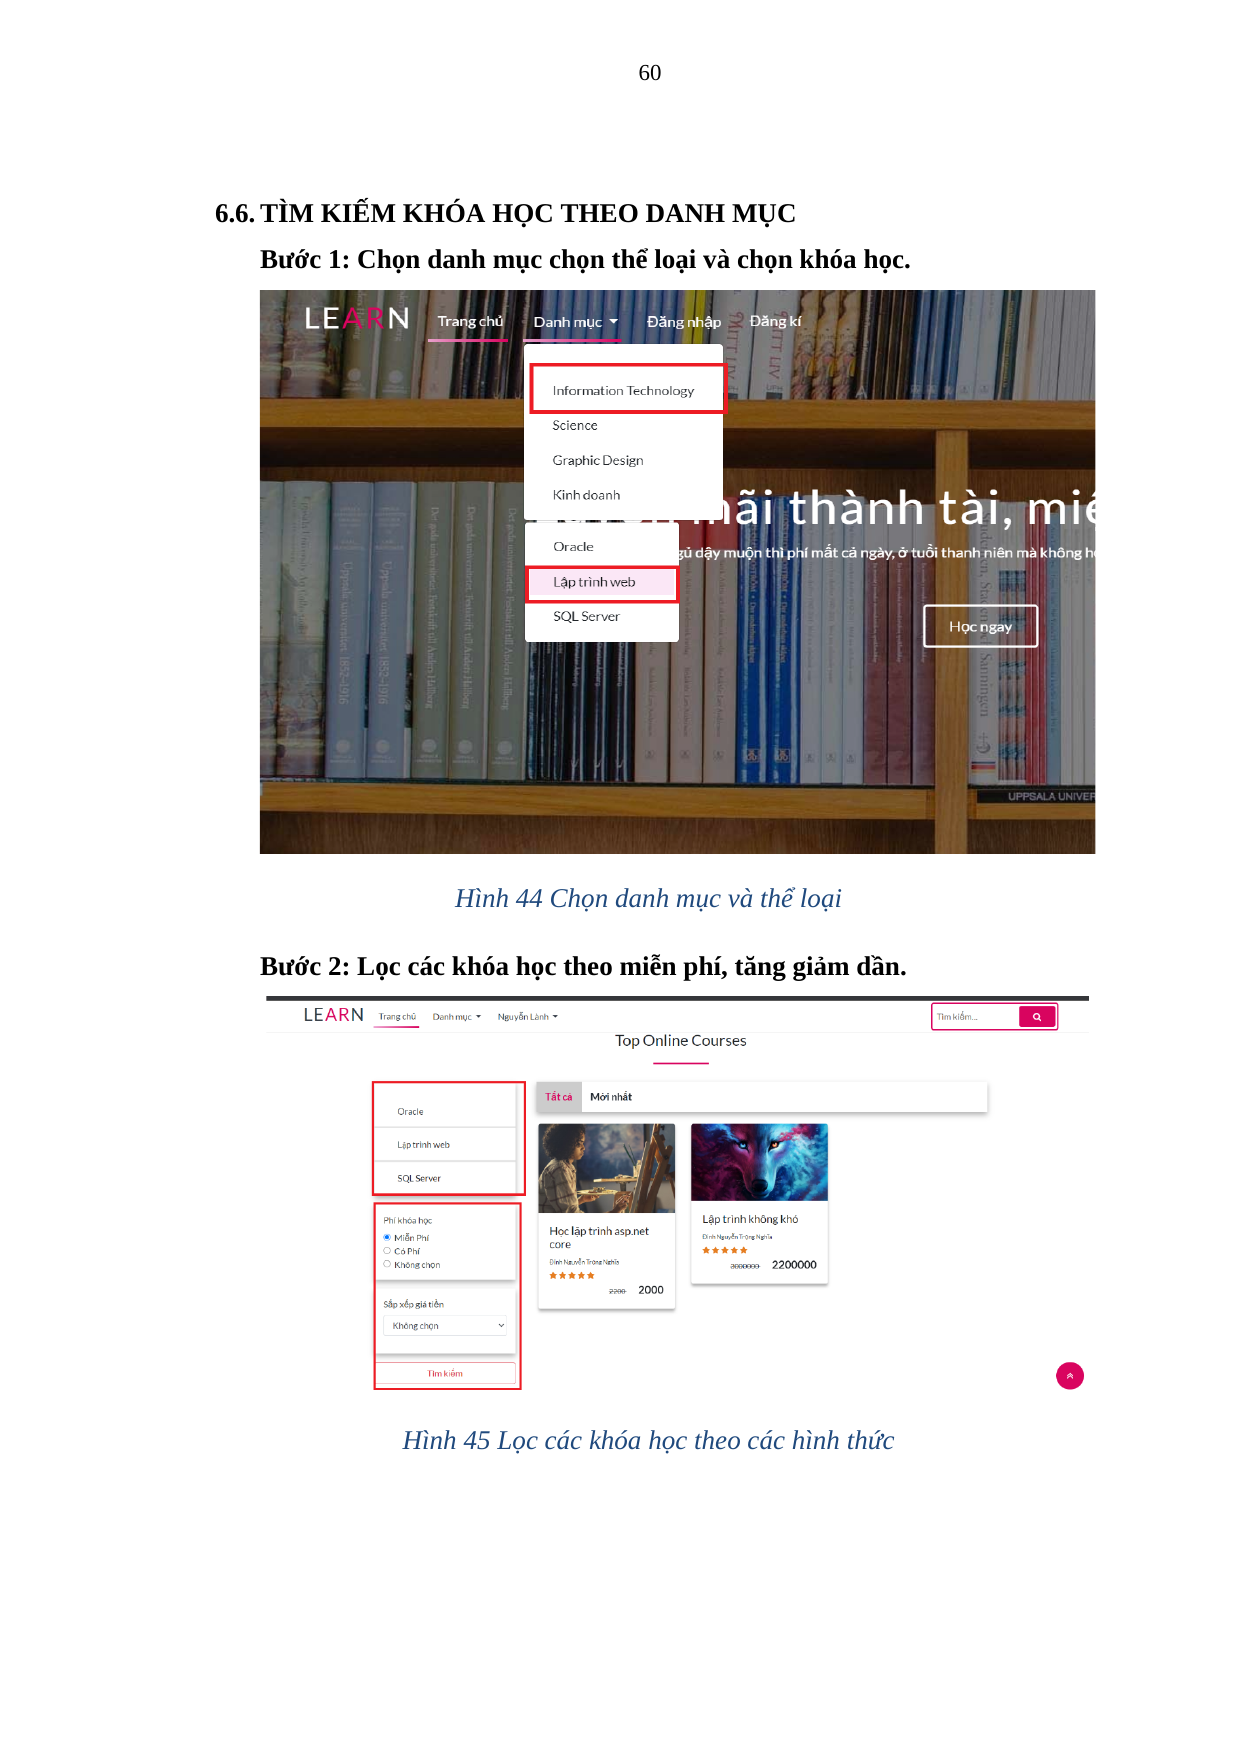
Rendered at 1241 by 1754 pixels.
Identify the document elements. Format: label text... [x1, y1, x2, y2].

list Bước 2: Lọc các khóa học theo miễn phí, tăng giảm dần. [260, 950, 1122, 981]
text Hình 45 Lọc các khóa học theo các hình thức [177, 1424, 1122, 1455]
text Hình 44 Chọn danh mục và thể loại [177, 882, 1122, 913]
picture [259, 290, 1096, 854]
picture [266, 996, 1089, 1394]
list TÌM KIẾM KHÓA HỌC THEO DANH MỤC [215, 197, 1122, 228]
list Bước 1: Chọn danh mục chọn thể loại và chọn khóa học. [260, 243, 1122, 274]
